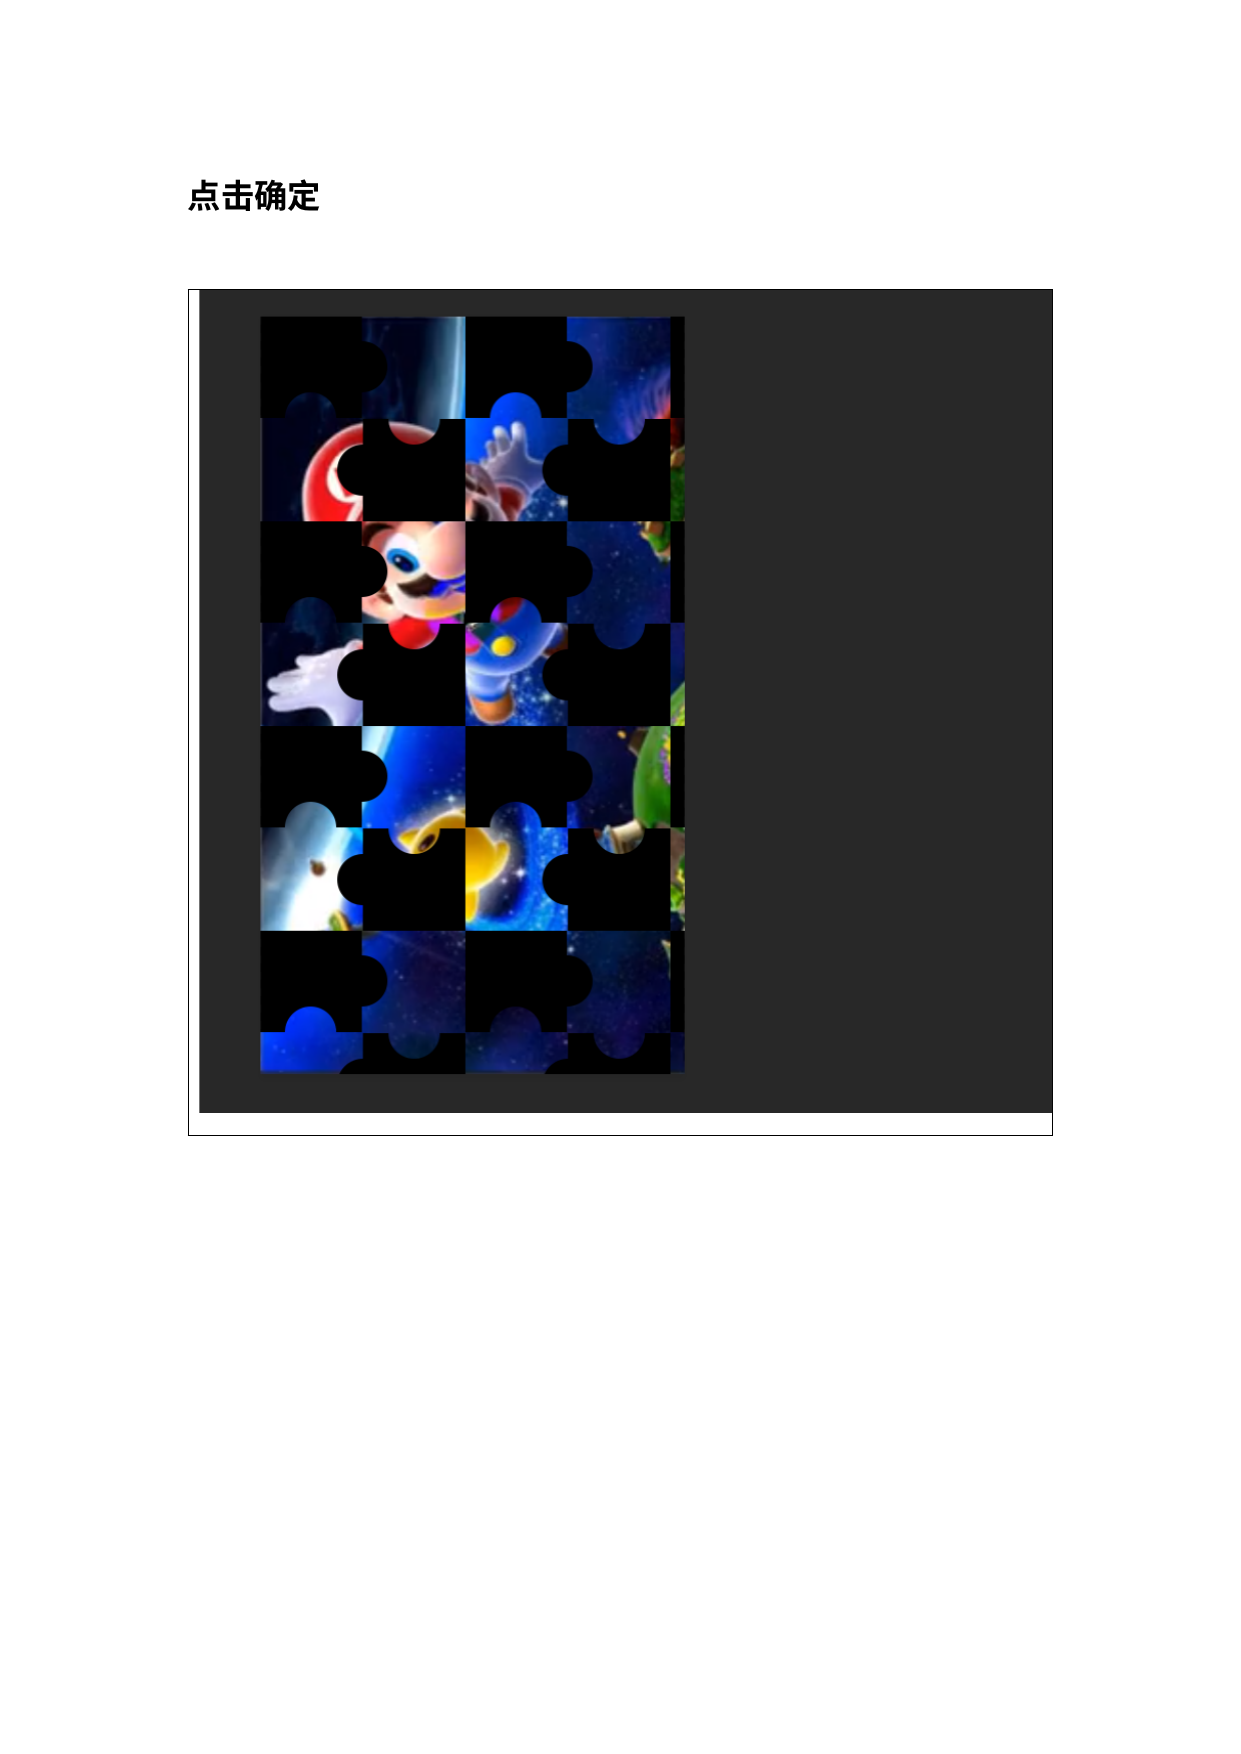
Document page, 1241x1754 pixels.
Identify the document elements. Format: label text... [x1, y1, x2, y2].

picture [199, 290, 1053, 1113]
table_header [189, 290, 1052, 1135]
subtitle 点击确定 [187, 162, 1053, 227]
